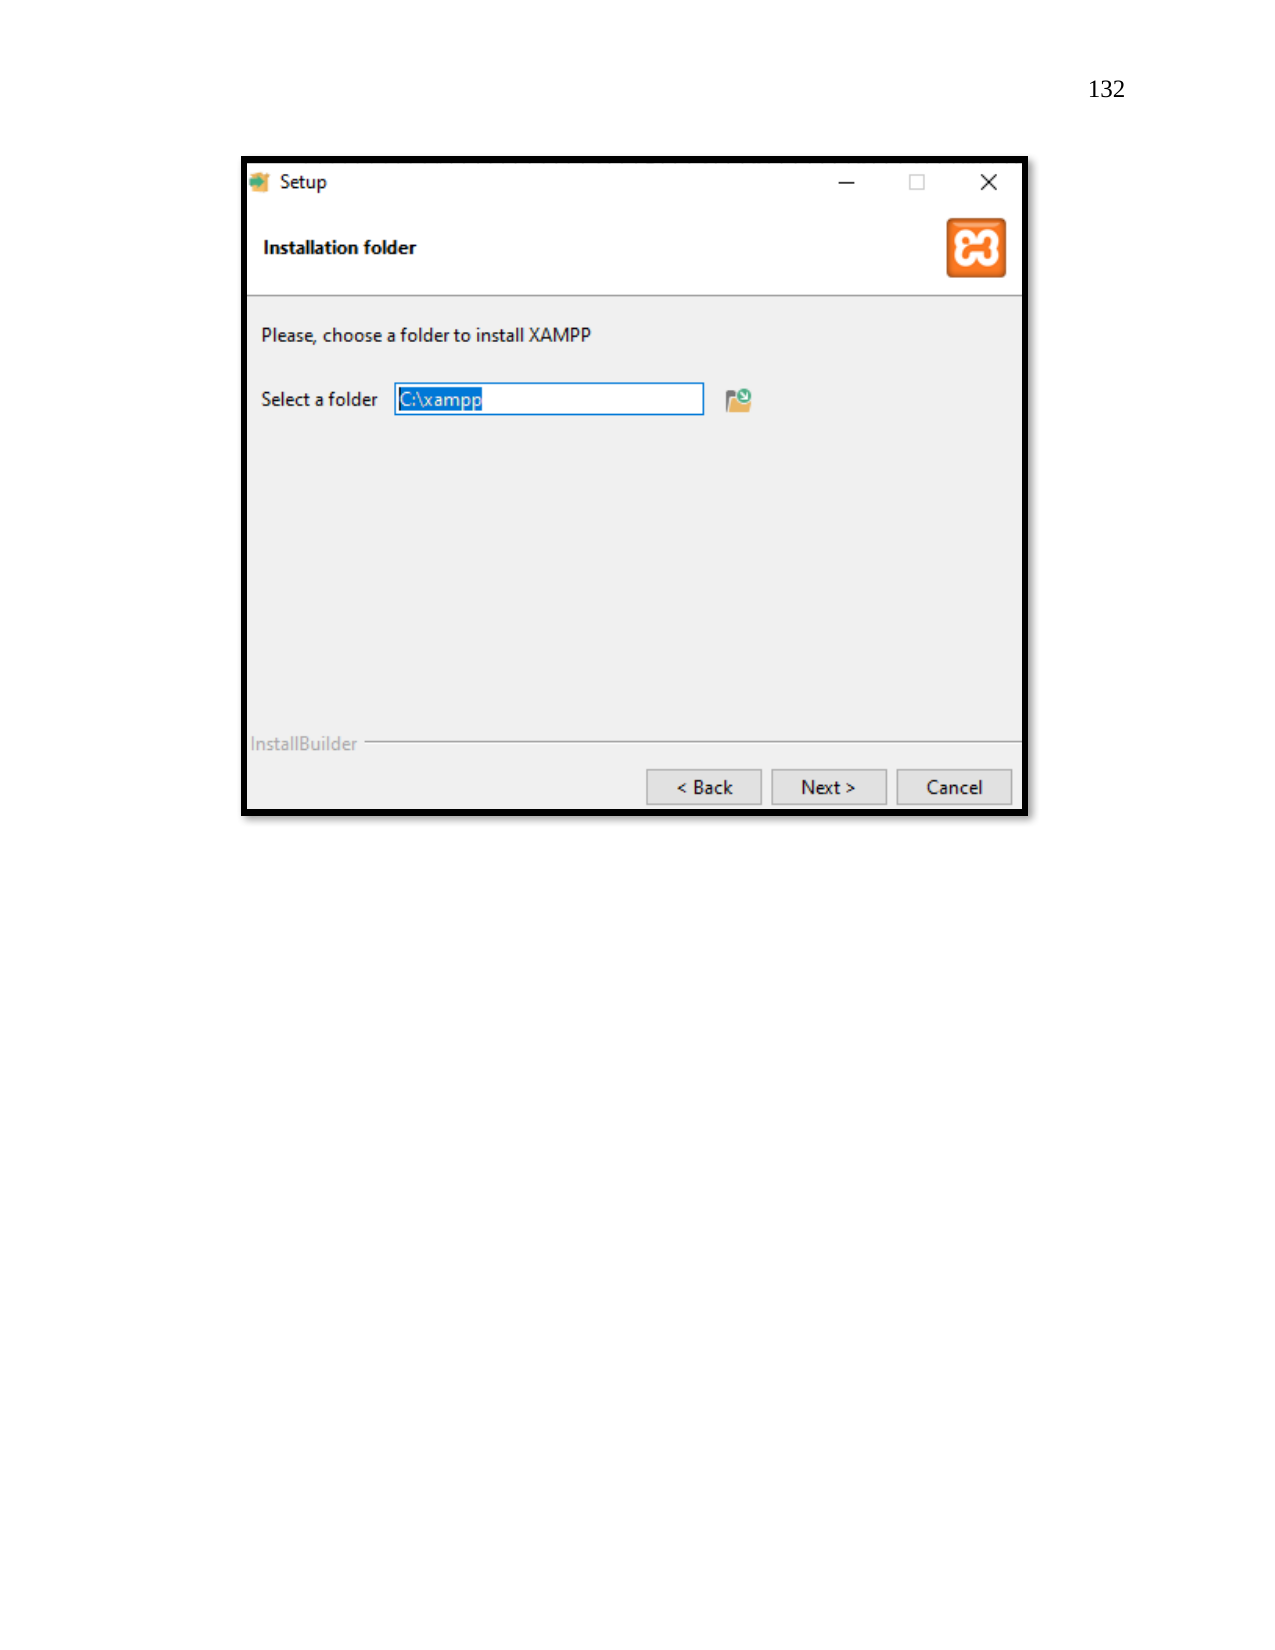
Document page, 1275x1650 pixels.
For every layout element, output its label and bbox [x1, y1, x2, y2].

picture [247, 163, 1022, 809]
